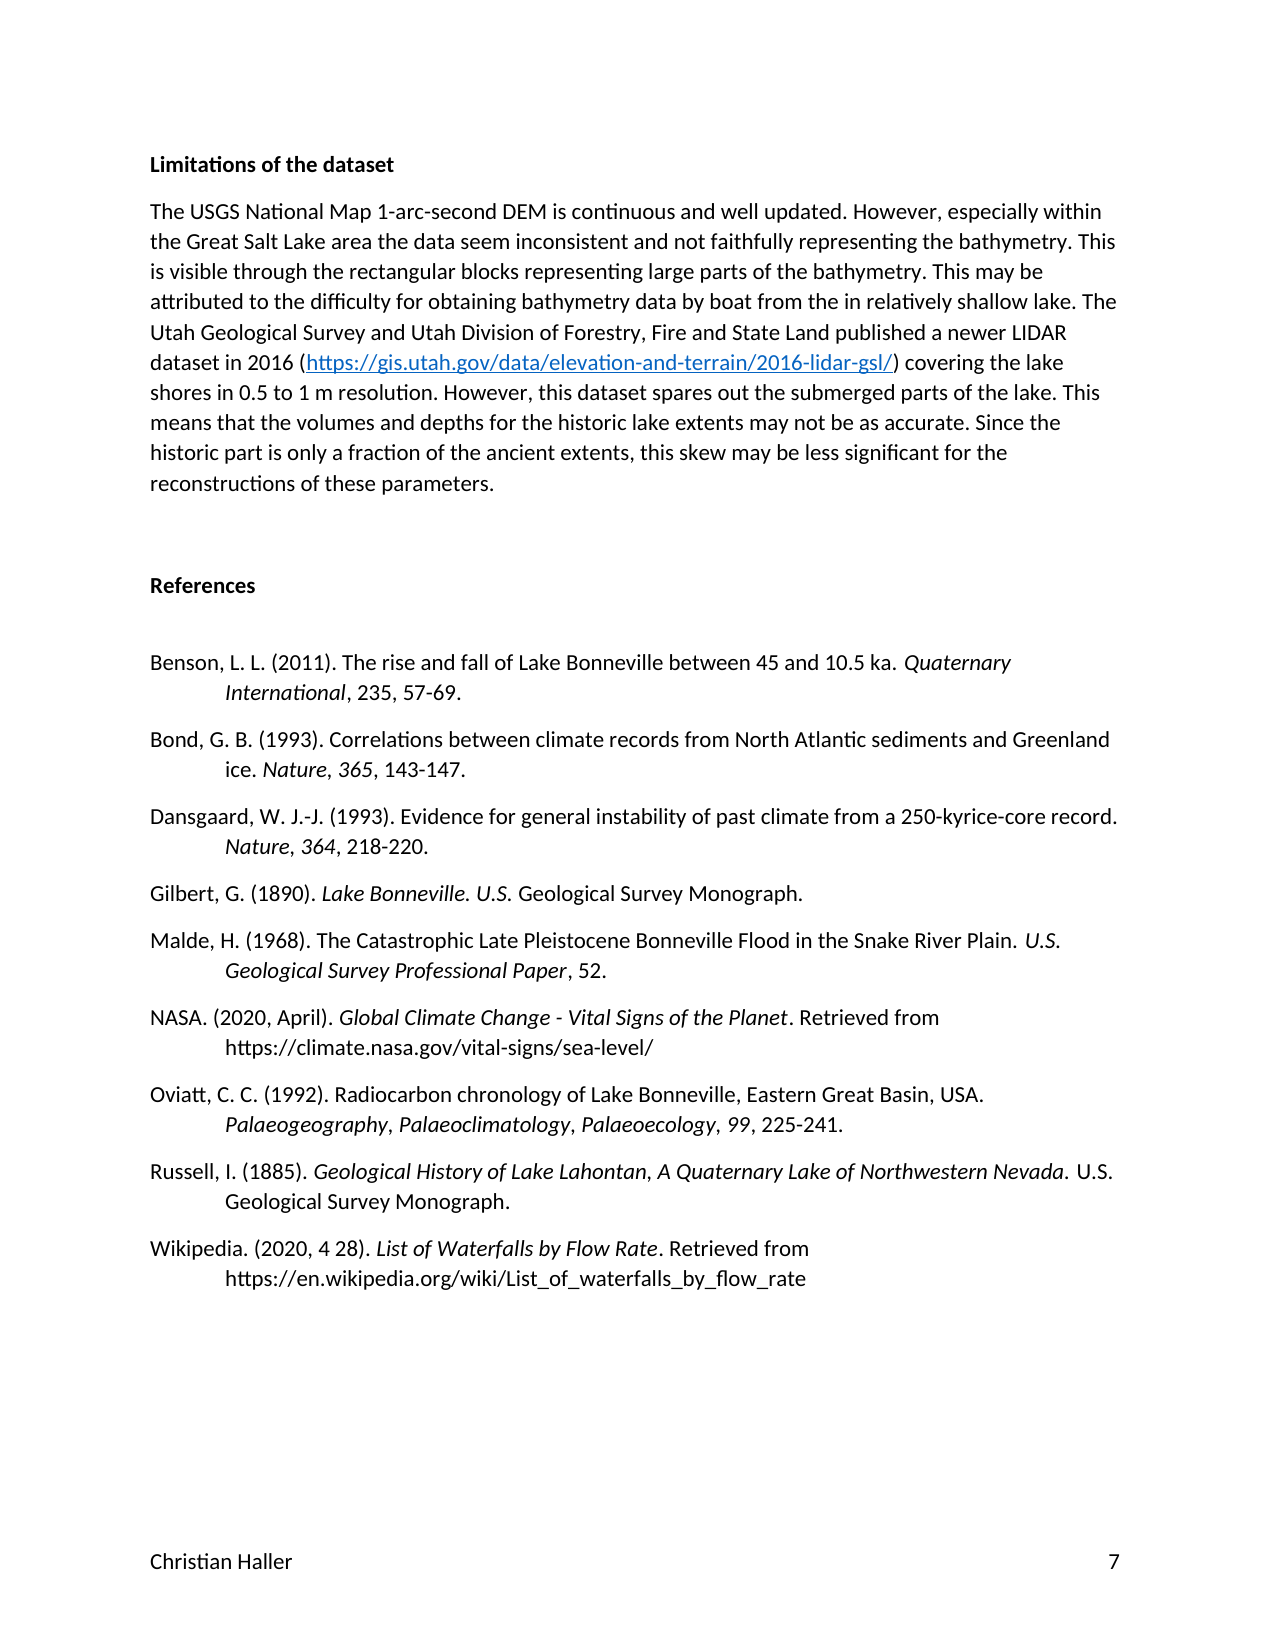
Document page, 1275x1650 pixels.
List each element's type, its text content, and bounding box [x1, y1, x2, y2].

text The USGS National Map 1-arc-second DEM is continuous and well updated. However, especially within the Great Salt Lake area the data seem inconsistent and not faithfully representing the bathymetry. This is visible through the rectangular blocks representing large parts of the bathymetry. This may be attributed to the difficulty for obtaining bathymetry data by boat from the in relatively shallow lake. The Utah Geological Survey and Utah Division of Forestry, Fire and State Land published a newer LIDAR dataset in 2016 (https://gis.utah.gov/data/elevation-and-terrain/2016-lidar-gsl/) covering the lake shores in 0.5 to 1 m resolution. However, this dataset spares out the submerged parts of the lake. This means that the volumes and depths for the historic lake extents may not be as accurate. Since the historic part is only a fraction of the ancient extents, this skew may be less significant for the reconstructions of these parameters. [150, 197, 1125, 497]
text Limitations of the dataset [150, 150, 1125, 178]
